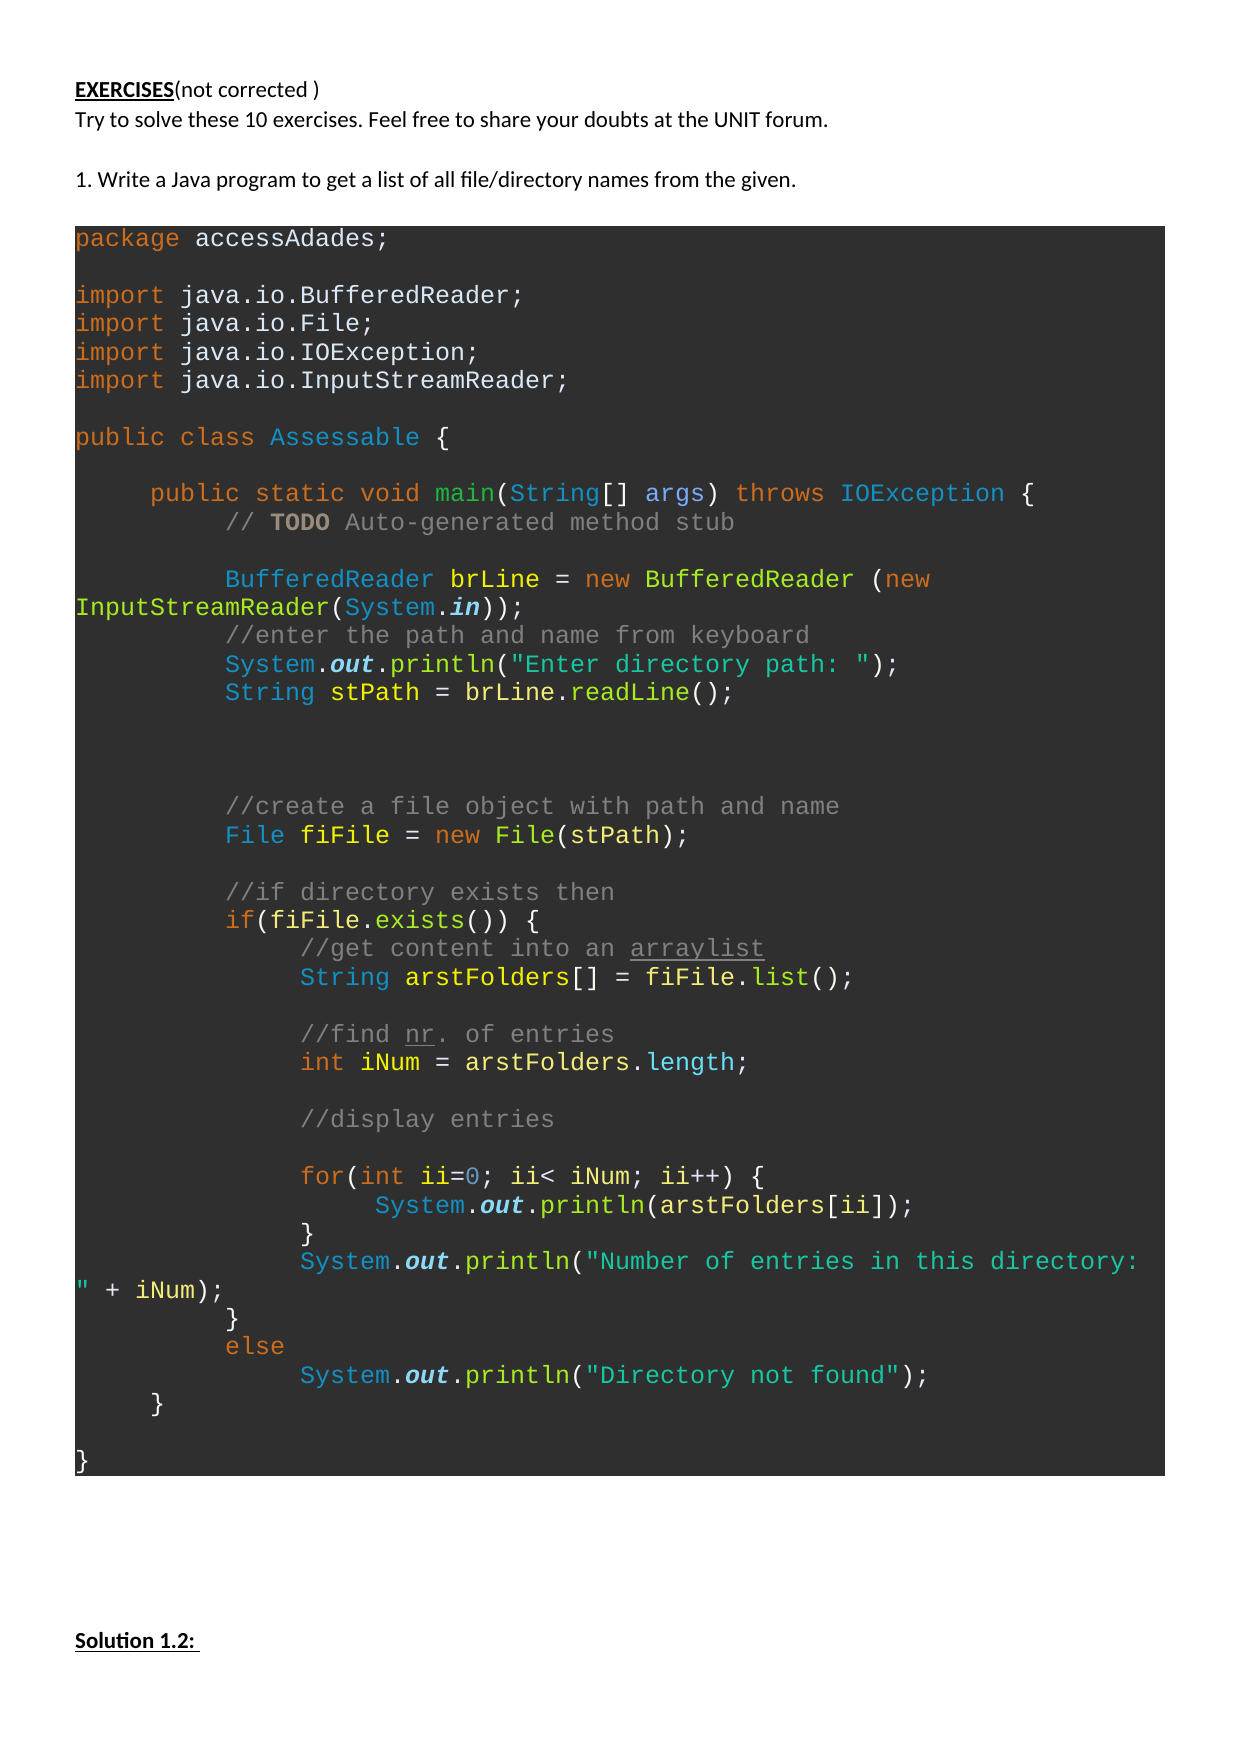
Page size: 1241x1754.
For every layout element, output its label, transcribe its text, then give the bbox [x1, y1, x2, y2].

text //find nr. of entries [75, 1021, 1165, 1050]
text } [75, 1447, 1165, 1476]
text System.out.println("Number of entries in this directory: " + iNum); [75, 1249, 1165, 1306]
text //create a file object with path and name [75, 794, 1165, 822]
text import java.io.IOException; [75, 339, 1165, 368]
text //if directory exists then [75, 879, 1165, 908]
text //get content into an arraylist [75, 936, 1165, 964]
text Solution 1.2: [75, 1627, 1165, 1655]
text import java.io.InputStreamReader; [75, 368, 1165, 396]
text String arstFolders[] = fiFile.list(); [75, 964, 1165, 993]
text EXERCISES(not corrected ) [75, 75, 1165, 103]
text import java.io.File; [75, 311, 1165, 339]
text import java.io.BufferedReader; [75, 283, 1165, 311]
text 1. Write a Java program to get a list of all file/directory names from the given. [75, 166, 1165, 194]
text // TODO Auto-generated method stub [75, 509, 1165, 538]
text else [75, 1334, 1165, 1362]
text package accessAdades; [75, 226, 1165, 254]
text for(int ii=0; ii< iNum; ii++) { [75, 1164, 1165, 1192]
text System.out.println(arstFolders[ii]); [75, 1192, 1165, 1221]
text Try to solve these 10 exercises. Feel free to share your doubts at the UNIT forum. [75, 105, 1165, 133]
text if(fiFile.exists()) { [75, 908, 1165, 936]
text String stPath = brLine.readLine(); [75, 680, 1165, 708]
text //display entries [75, 1107, 1165, 1135]
text } [75, 1306, 1165, 1334]
text public class Assessable { [75, 424, 1165, 453]
text System.out.println("Directory not found"); [75, 1362, 1165, 1391]
text } [75, 1221, 1165, 1249]
text BufferedReader brLine = new BufferedReader (new InputStreamReader(System.in)); [75, 566, 1165, 623]
text } [75, 1391, 1165, 1419]
text File fiFile = new File(stPath); [75, 822, 1165, 851]
text public static void main(String[] args) throws IOException { [75, 481, 1165, 509]
text int iNum = arstFolders.length; [75, 1050, 1165, 1078]
text //enter the path and name from keyboard [75, 623, 1165, 651]
text System.out.println("Enter directory path: "); [75, 651, 1165, 680]
